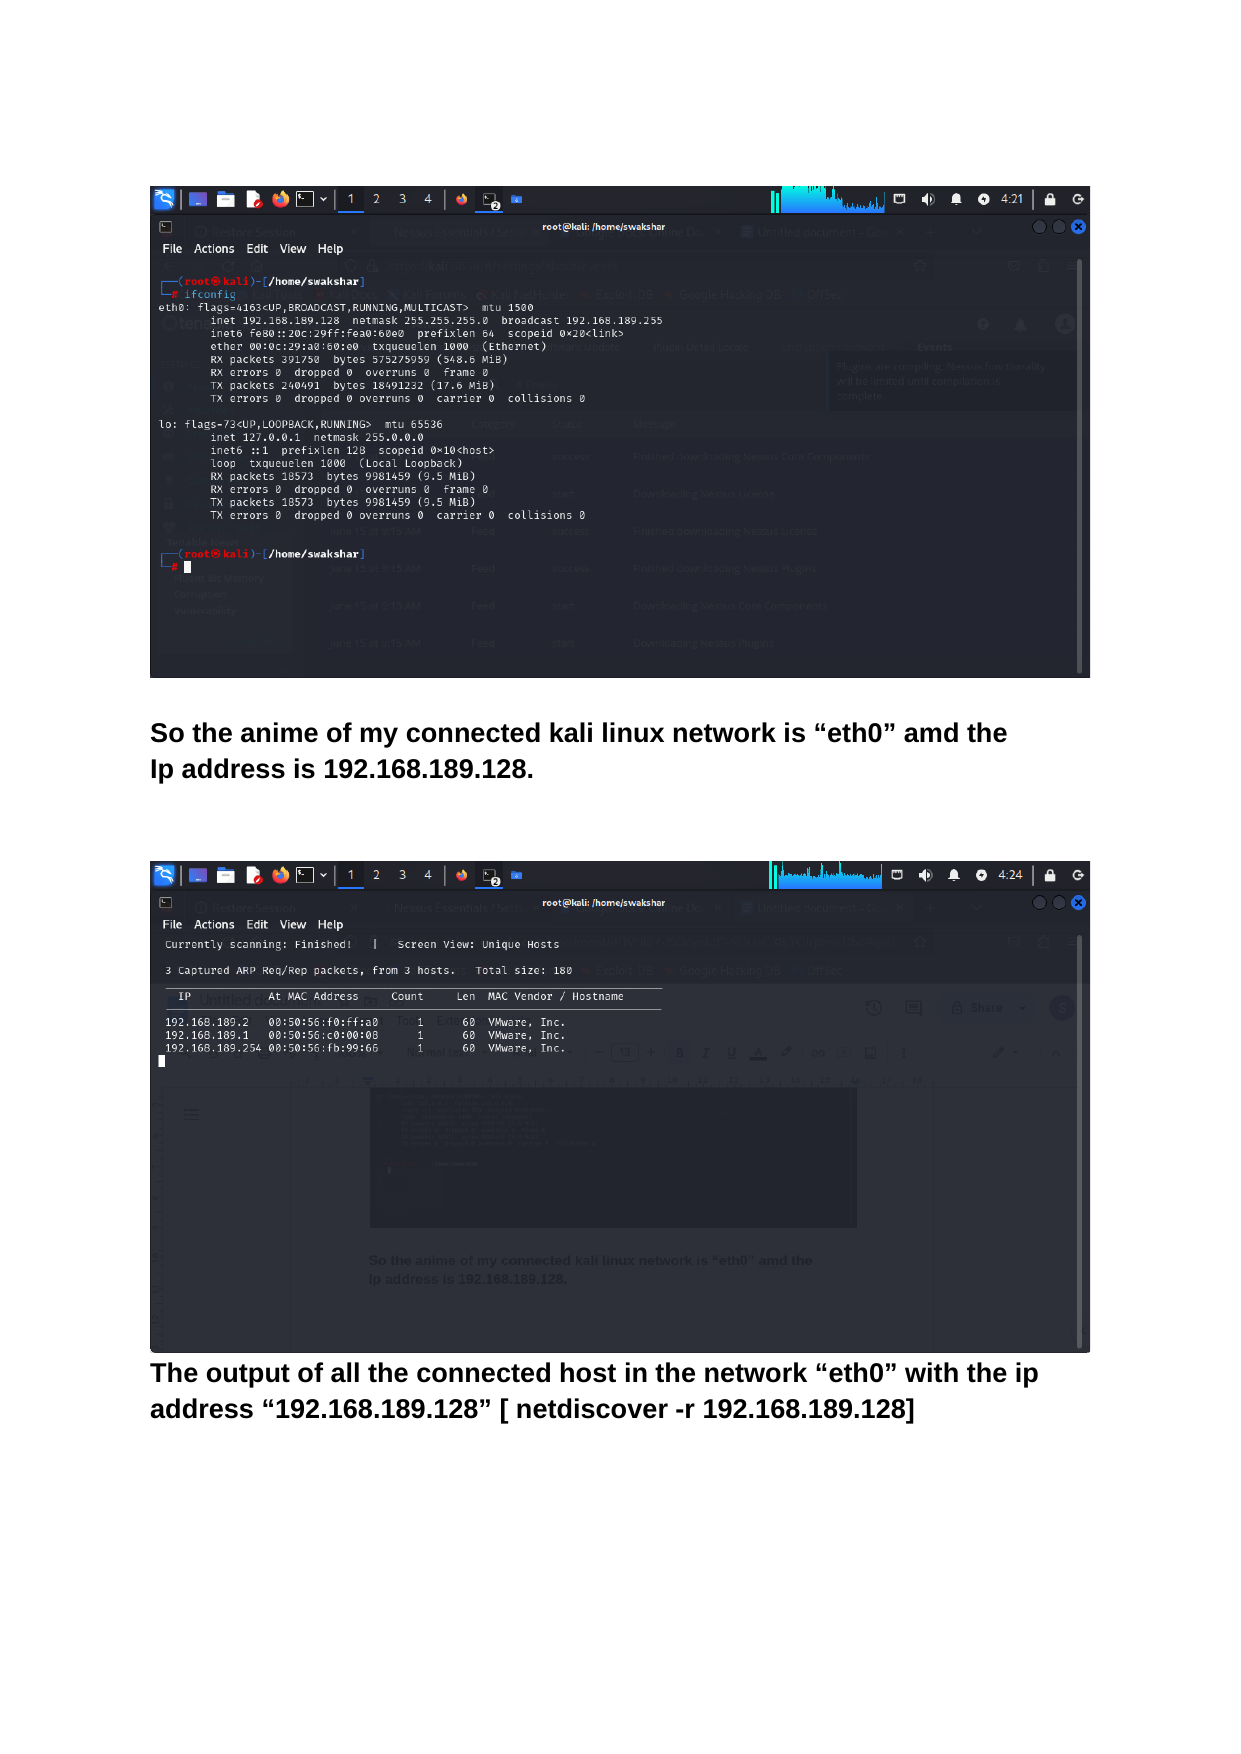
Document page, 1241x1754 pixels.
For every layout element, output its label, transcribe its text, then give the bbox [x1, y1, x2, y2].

text So the anime of my connected kali linux network is “eth0” amd the [150, 717, 1090, 749]
picture [150, 861, 1091, 1353]
text The output of all the connected host in the network “eth0” with the ip address “192.168.189.128” [ netdiscover -r 192.168.189.128] [150, 1357, 1090, 1424]
picture [150, 186, 1091, 678]
text Ip address is 192.168.189.128. [150, 753, 1090, 784]
